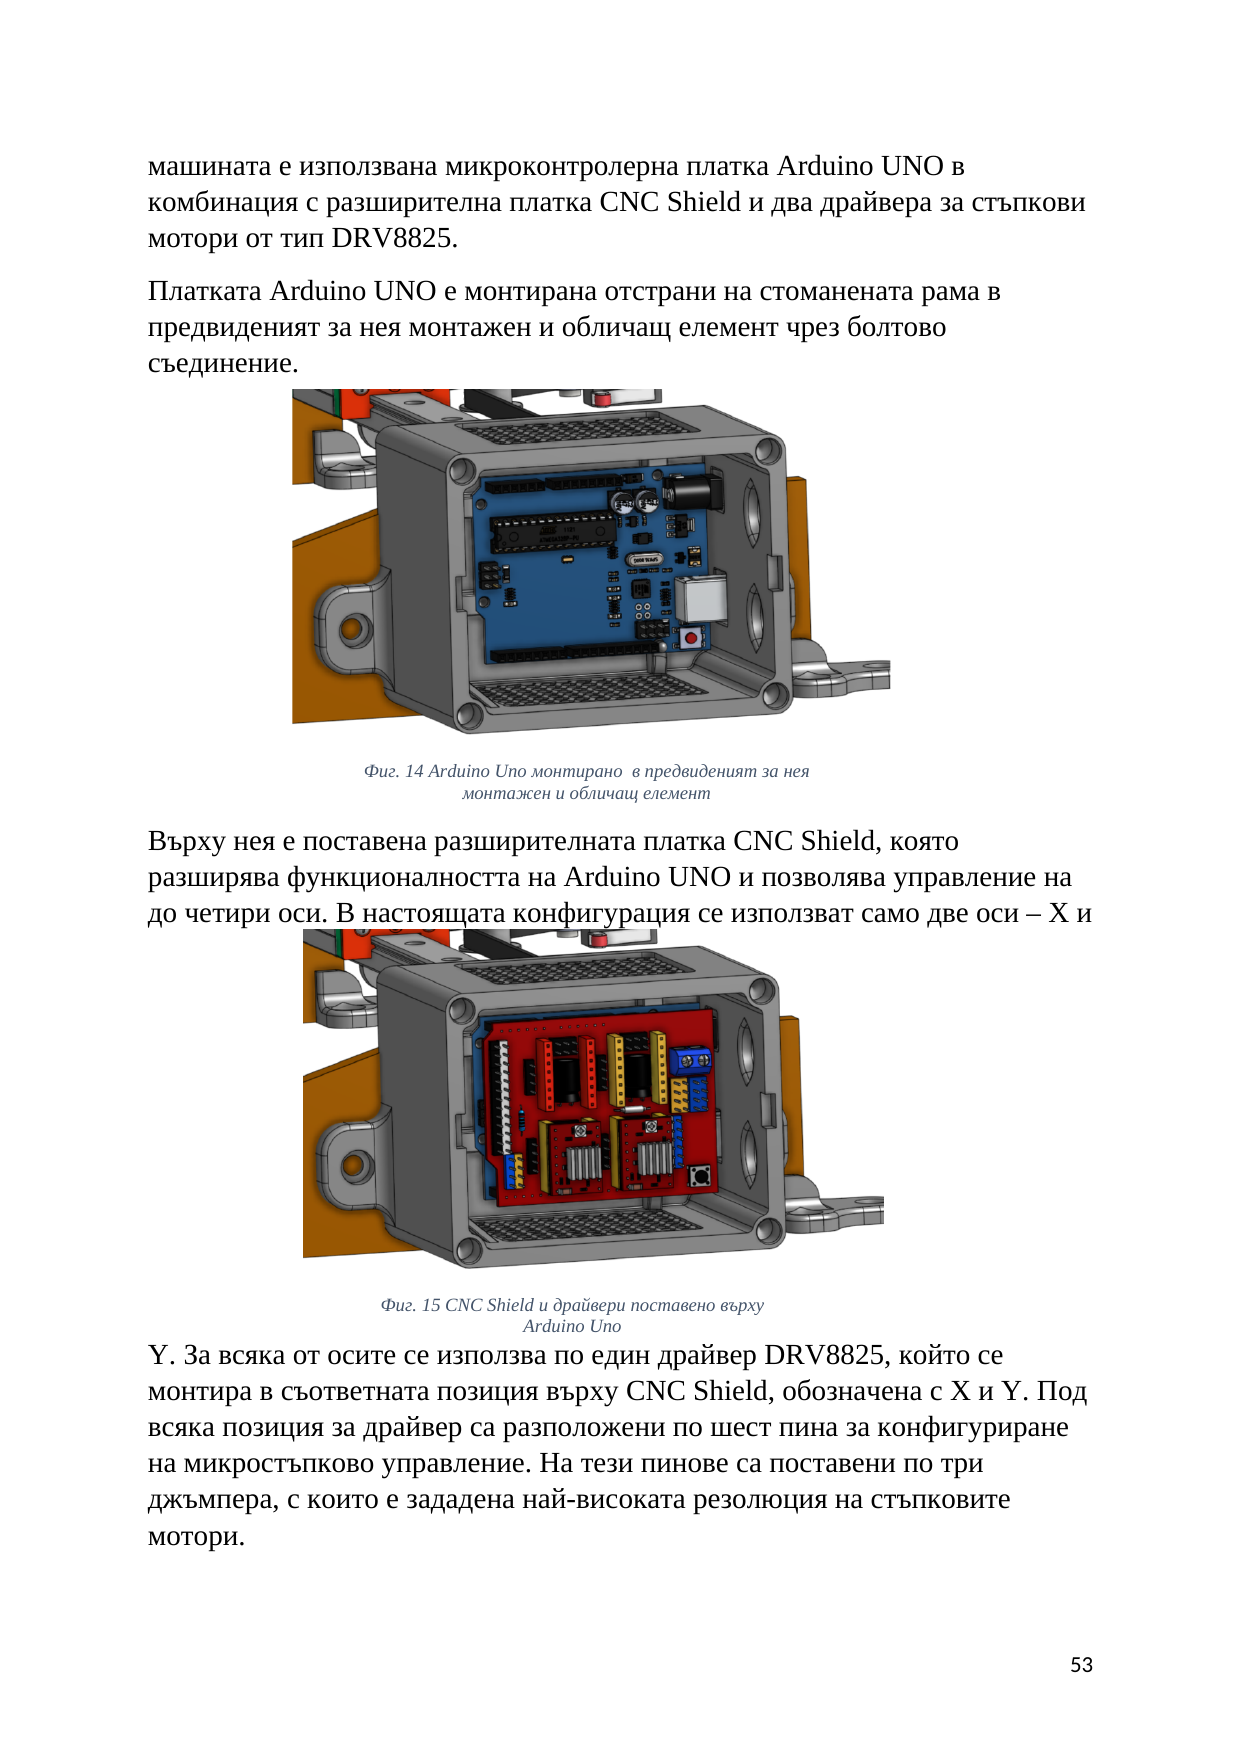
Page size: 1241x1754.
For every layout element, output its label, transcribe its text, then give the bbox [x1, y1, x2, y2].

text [148, 148, 1093, 253]
picture [303, 929, 884, 1312]
picture [292, 389, 891, 752]
text Платката Arduino UNO е монтирана отстрани на стоманената рама в предвиденият за нея монтажен и обличащ елемент чрез болтово съединение. [148, 273, 1093, 378]
